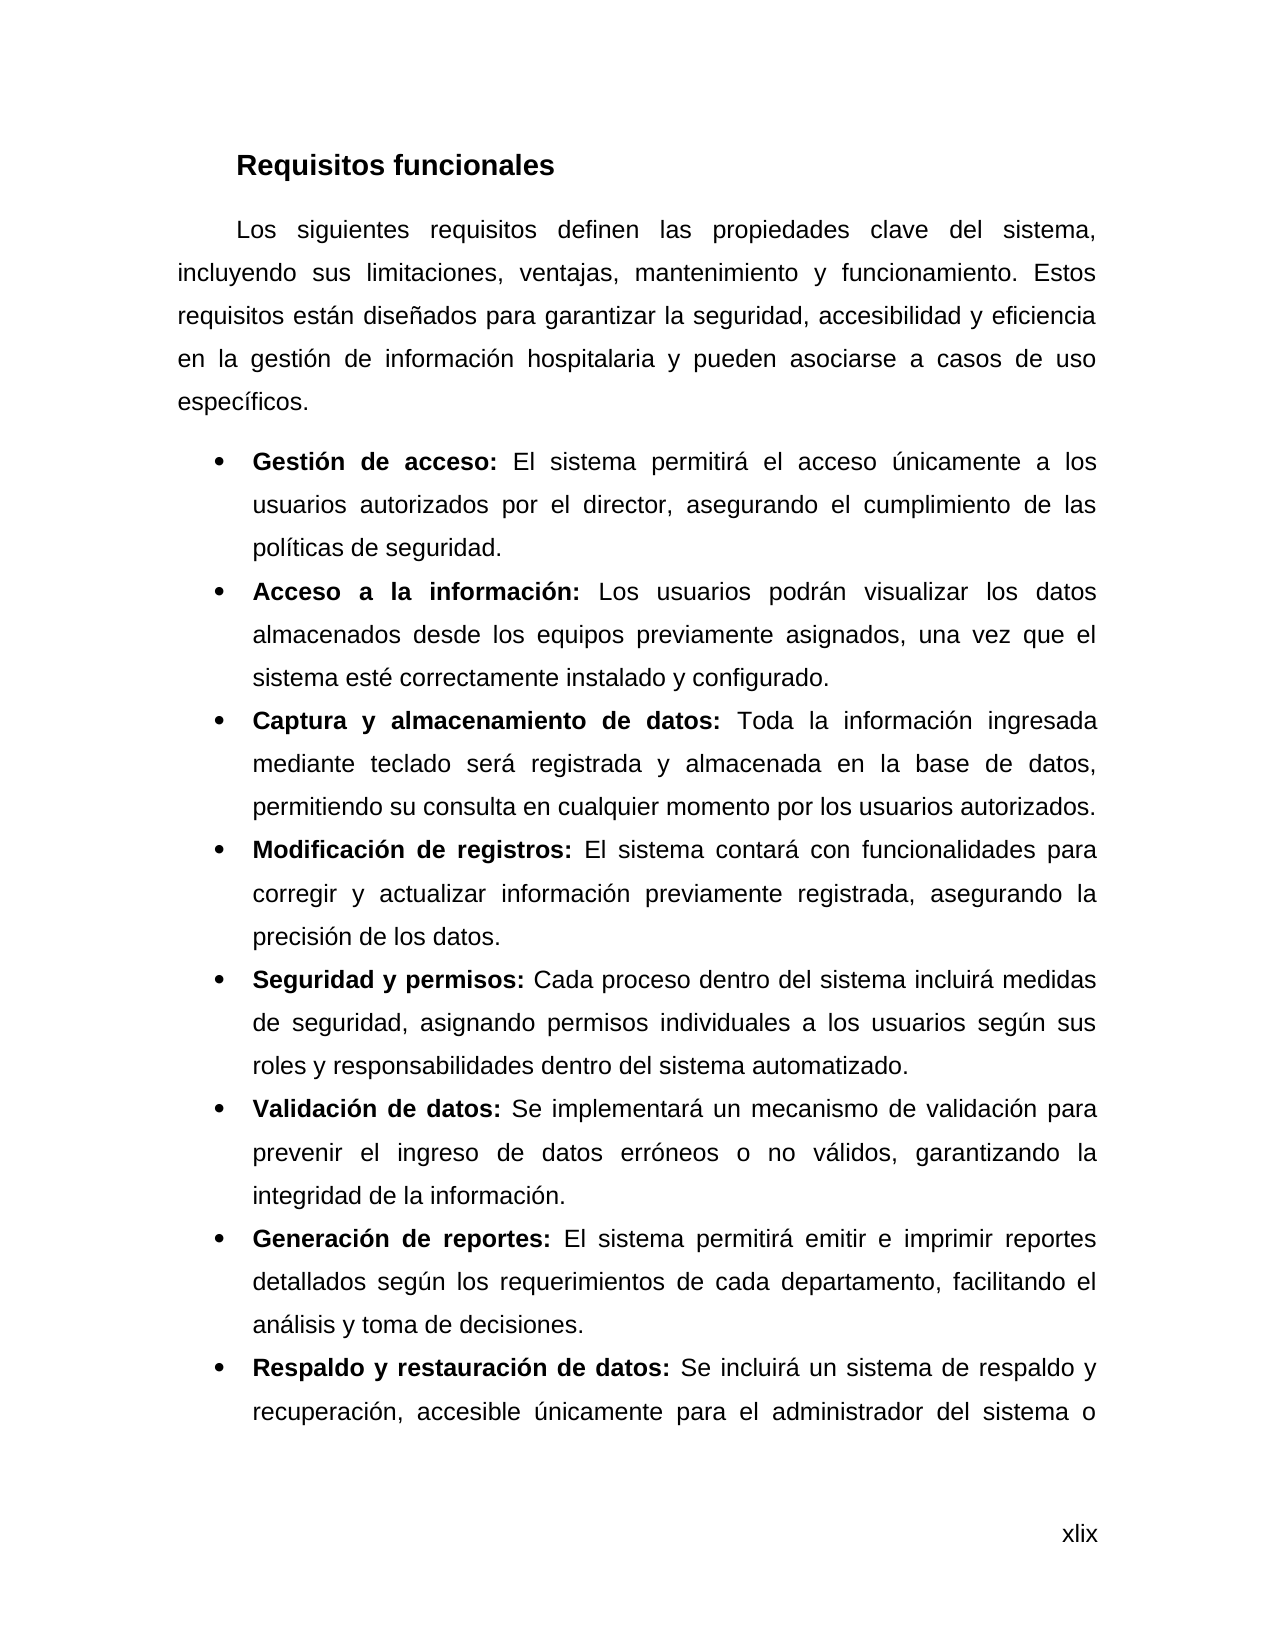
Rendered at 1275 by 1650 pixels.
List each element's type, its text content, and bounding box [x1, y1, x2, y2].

subtitle Requisitos funcionales [236, 148, 1098, 181]
list Gestión de acceso: El sistema permitirá el acceso únicamente a los usuarios autorizados por el director, asegurando el cumplimiento de las políticas de seguridad. [215, 447, 1098, 562]
list Modificación de registros: El sistema contará con funcionalidades para corregir y actualizar información previamente registrada, asegurando la precisión de los datos. [215, 835, 1098, 951]
list Captura y almacenamiento de datos: Toda la información ingresada mediante teclado será registrada y almacenada en la base de datos, permitiendo su consulta en cualquier momento por los usuarios autorizados. [215, 706, 1098, 821]
text Los siguientes requisitos definen las propiedades clave del sistema, incluyendo sus limitaciones, ventajas, mantenimiento y funcionamiento. Estos requisitos están diseñados para garantizar la seguridad, accesibilidad y eficiencia en la gestión de información hospitalaria y pueden asociarse a casos de uso específicos. [177, 215, 1098, 416]
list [215, 1353, 1098, 1425]
list Acceso a la información: Los usuarios podrán visualizar los datos almacenados desde los equipos previamente asignados, una vez que el sistema esté correctamente instalado y configurado. [215, 576, 1098, 692]
list Generación de reportes: El sistema permitirá emitir e imprimir reportes detallados según los requerimientos de cada departamento, facilitando el análisis y toma de decisiones. [215, 1224, 1098, 1339]
list Validación de datos: Se implementará un mecanismo de validación para prevenir el ingreso de datos erróneos o no válidos, garantizando la integridad de la información. [215, 1094, 1098, 1209]
list Seguridad y permisos: Cada proceso dentro del sistema incluirá medidas de seguridad, asignando permisos individuales a los usuarios según sus roles y responsabilidades dentro del sistema automatizado. [215, 965, 1098, 1080]
